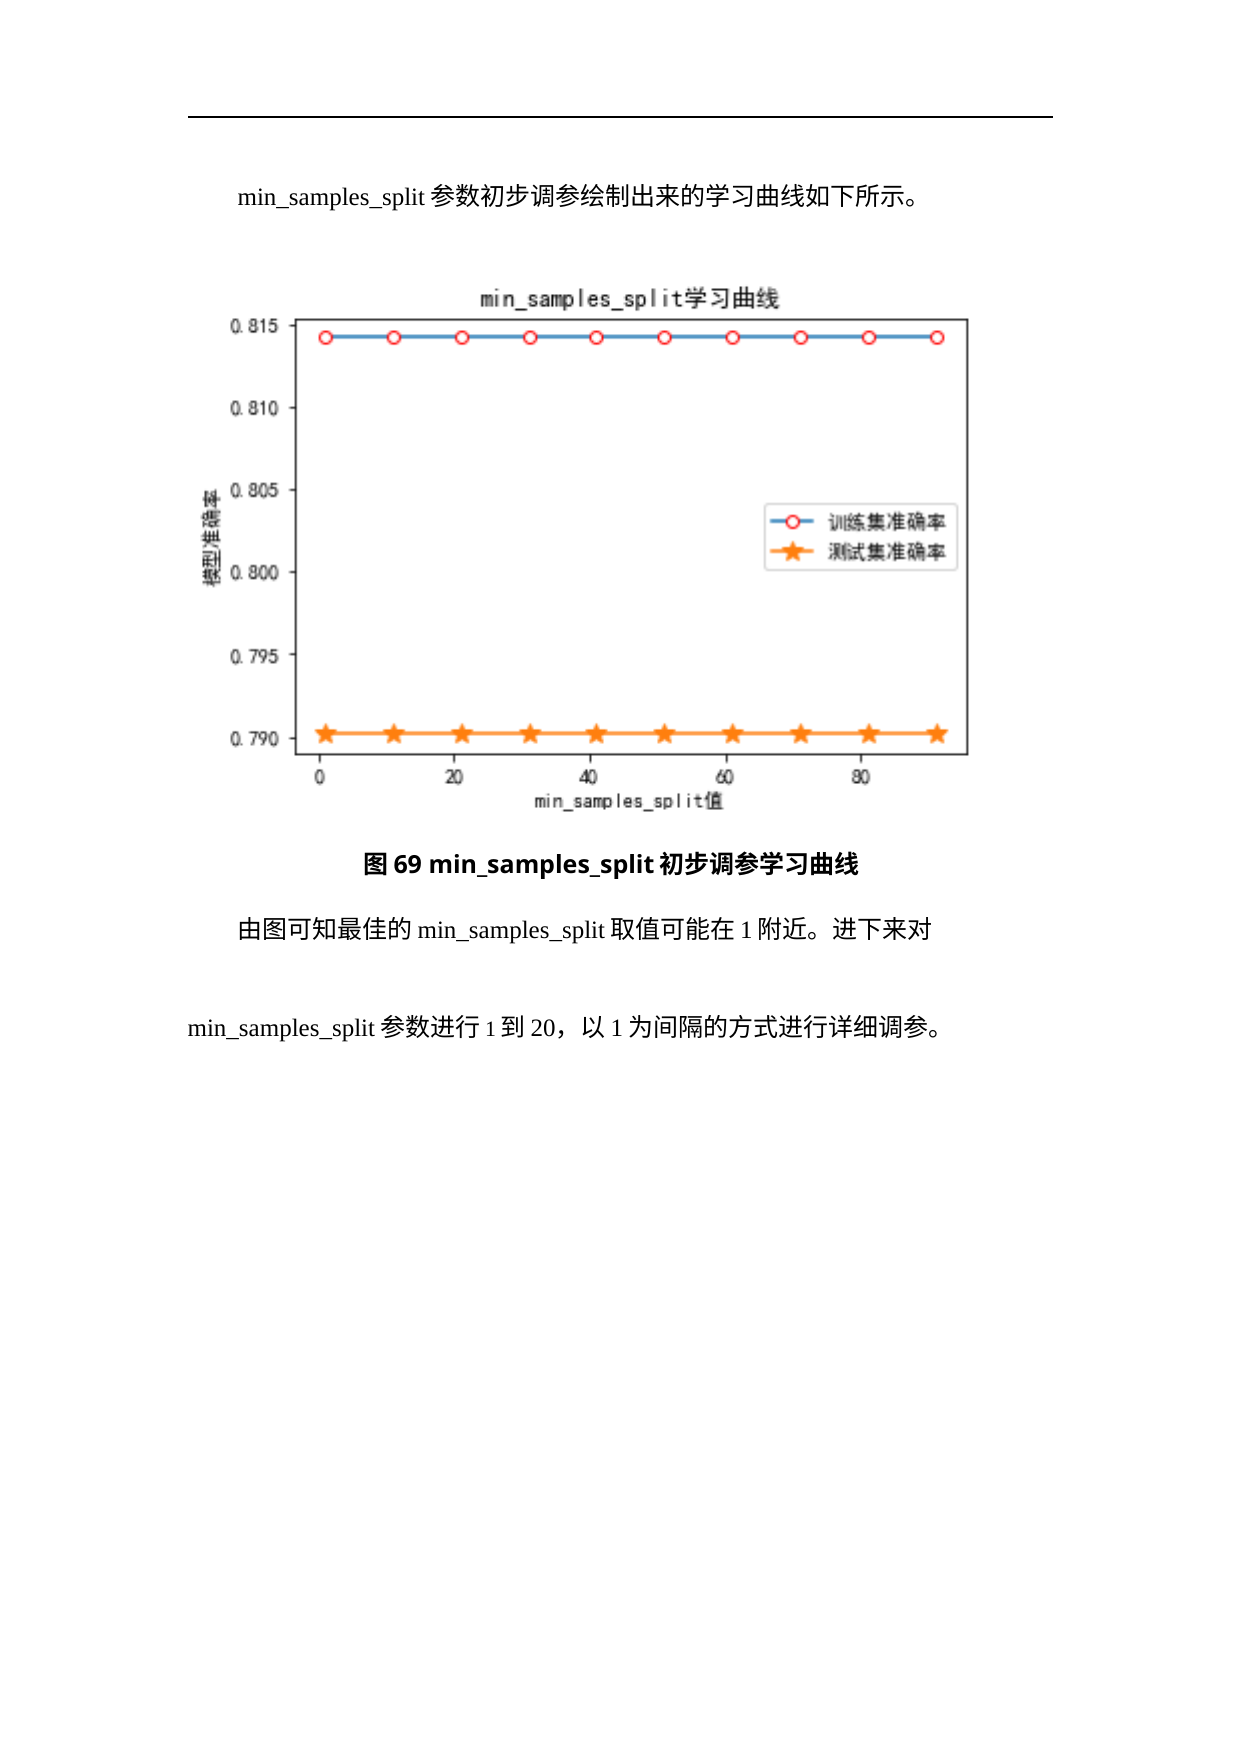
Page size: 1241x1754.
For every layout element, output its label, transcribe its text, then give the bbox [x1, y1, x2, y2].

picture [187, 249, 1053, 826]
text min_samples_split参数初步调参绘制出来的学习曲线如下所示。 [187, 162, 1053, 227]
text 由图可知最佳的min_samples_split取值可能在1附近。进下来对min_samples_split参数进行1到20，以1为间隔的方式进行详细调参。 [187, 895, 1053, 1058]
text 图69 min_samples_split初步调参学习曲线 [187, 830, 1053, 895]
